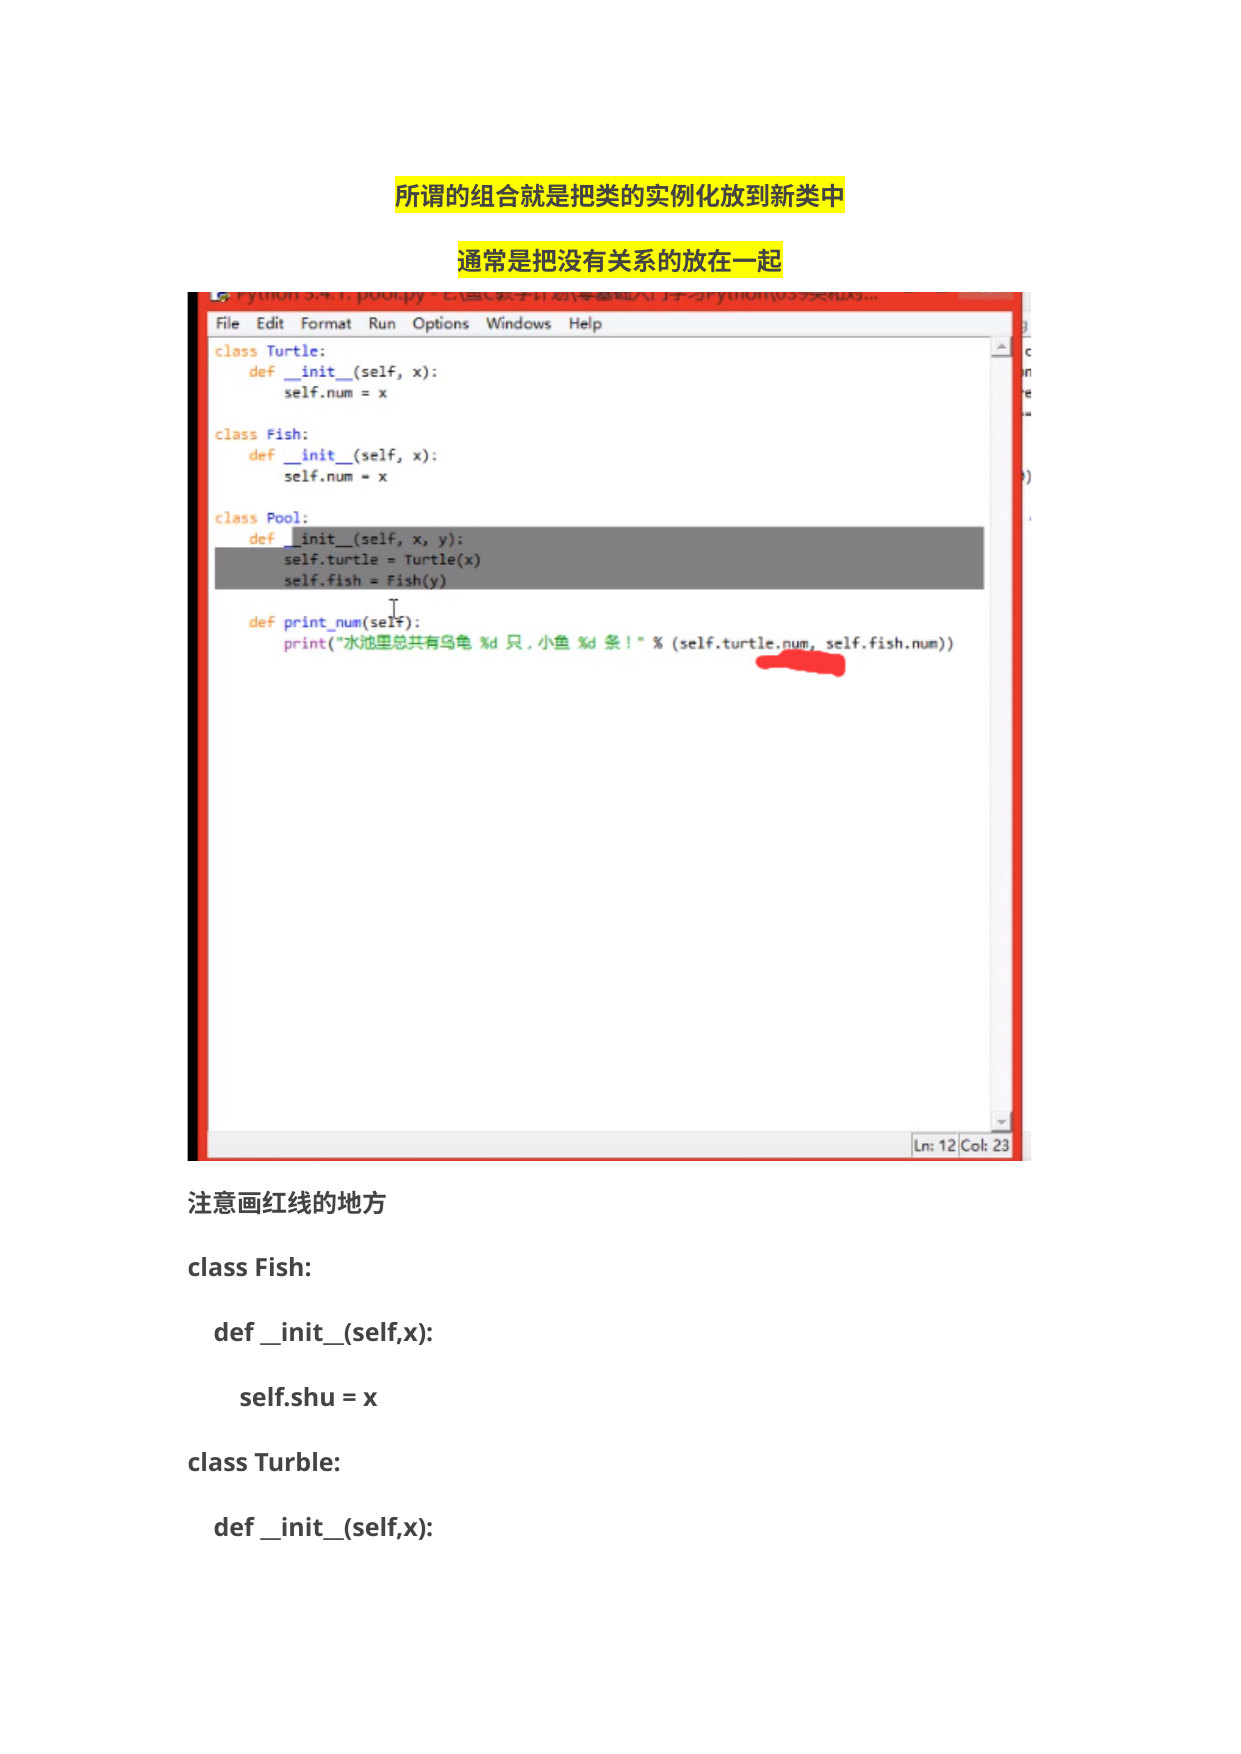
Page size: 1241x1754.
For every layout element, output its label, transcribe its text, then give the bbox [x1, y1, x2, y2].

text 通常是把没有关系的放在一起 [187, 227, 1053, 292]
text 所谓的组合就是把类的实例化放到新类中 [187, 162, 1053, 227]
text 注意画红线的地方 [187, 1169, 1053, 1234]
text self.shu = x [187, 1364, 1053, 1429]
text class Turble: [187, 1429, 1053, 1494]
text class Fish: [187, 1234, 1053, 1299]
text def __init__(self,x): [187, 1494, 1053, 1559]
picture [187, 292, 1032, 1161]
text def __init__(self,x): [187, 1299, 1053, 1364]
